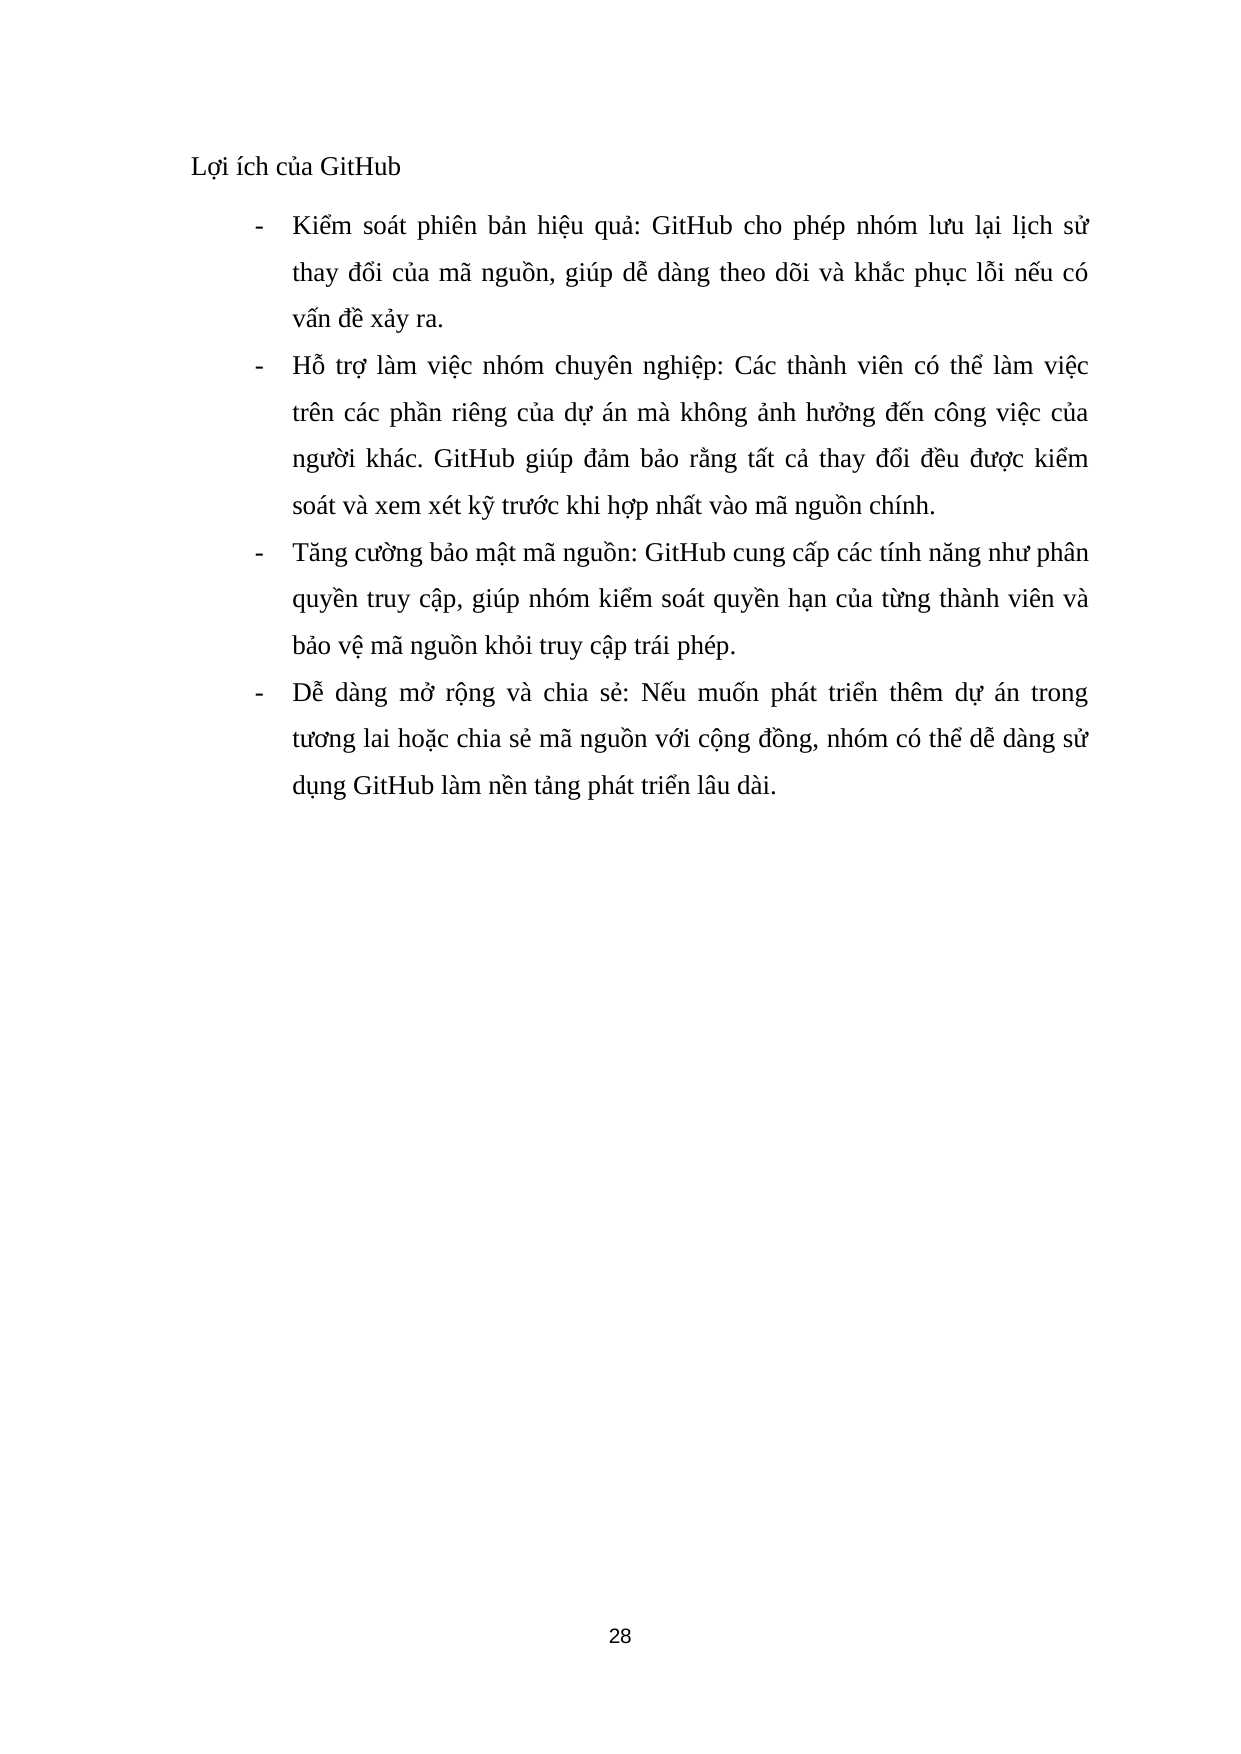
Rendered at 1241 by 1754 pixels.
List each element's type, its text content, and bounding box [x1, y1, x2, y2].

list Hỗ trợ làm việc nhóm chuyên nghiệp: Các thành viên có thể làm việc trên các phần riêng của dự án mà không ảnh hưởng đến công việc của người khác. GitHub giúp đảm bảo rằng tất cả thay đổi đều được kiểm soát và xem xét kỹ trước khi hợp nhất vào mã nguồn chính. [254, 349, 1090, 520]
text Lợi ích của GitHub [150, 150, 1090, 181]
list Tăng cường bảo mật mã nguồn: GitHub cung cấp các tính năng như phân quyền truy cập, giúp nhóm kiểm soát quyền hạn của từng thành viên và bảo vệ mã nguồn khỏi truy cập trái phép. [254, 536, 1090, 660]
list Kiểm soát phiên bản hiệu quả: GitHub cho phép nhóm lưu lại lịch sử thay đổi của mã nguồn, giúp dễ dàng theo dõi và khắc phục lỗi nếu có vấn đề xảy ra. [254, 209, 1090, 334]
list Dễ dàng mở rộng và chia sẻ: Nếu muốn phát triển thêm dự án trong tương lai hoặc chia sẻ mã nguồn với cộng đồng, nhóm có thể dễ dàng sử dụng GitHub làm nền tảng phát triển lâu dài. [254, 676, 1090, 800]
